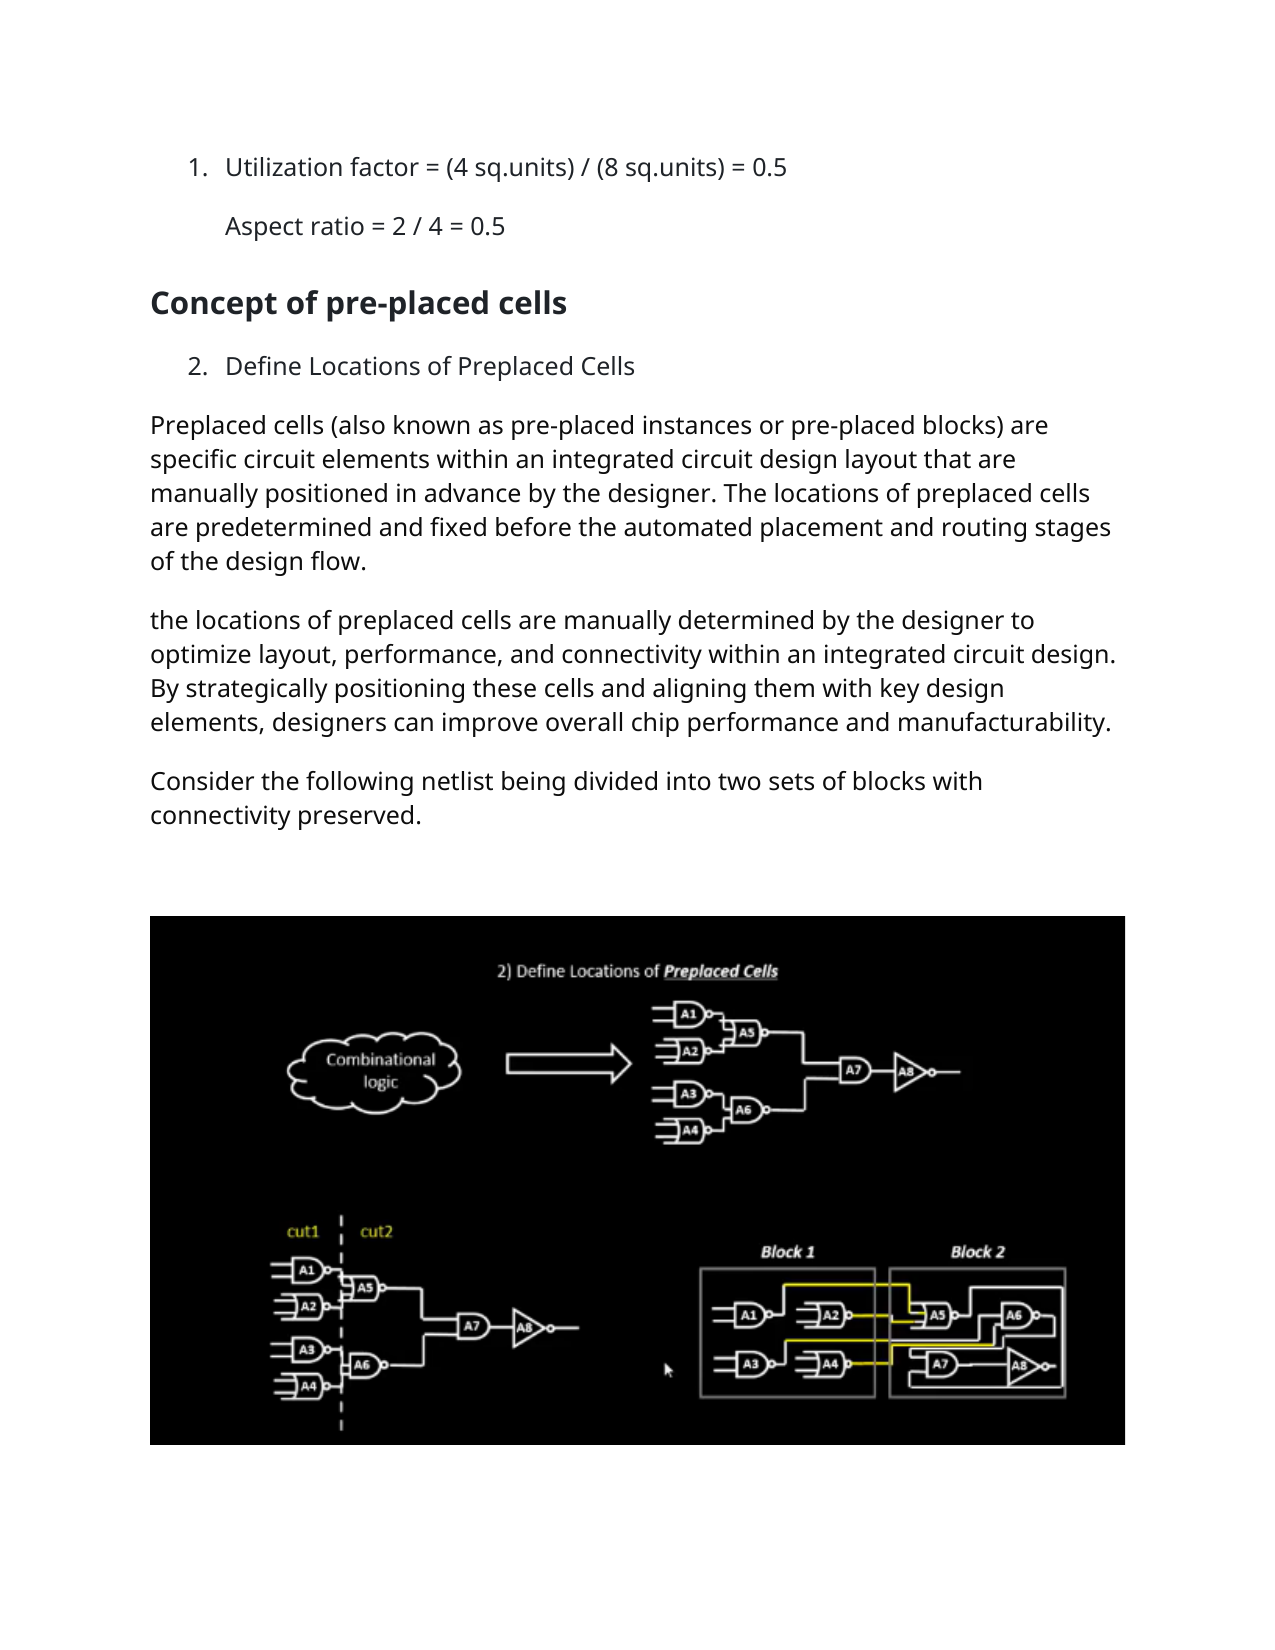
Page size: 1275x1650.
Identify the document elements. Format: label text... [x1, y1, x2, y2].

picture [150, 916, 1125, 1445]
list Utilization factor = (4 sq.units) / (8 sq.units) = 0.5 [187, 150, 1125, 184]
text Preplaced cells (also known as pre-placed instances or pre-placed blocks) are specific circuit elements within an integrated circuit design layout that are manually positioned in advance by the designer. The locations of preplaced cells are predetermined and fixed before the automated placement and routing stages of the design flow. [150, 407, 1125, 578]
text Consider the following netlist being divided into two sets of blocks with connectivity preserved. [422, 764, 1125, 832]
list Define Locations of Preplaced Cells [187, 348, 1125, 382]
text Aspect ratio = 2 / 4 = 0.5 [225, 209, 1125, 243]
subtitle Concept of pre-placed cells [150, 281, 1125, 323]
